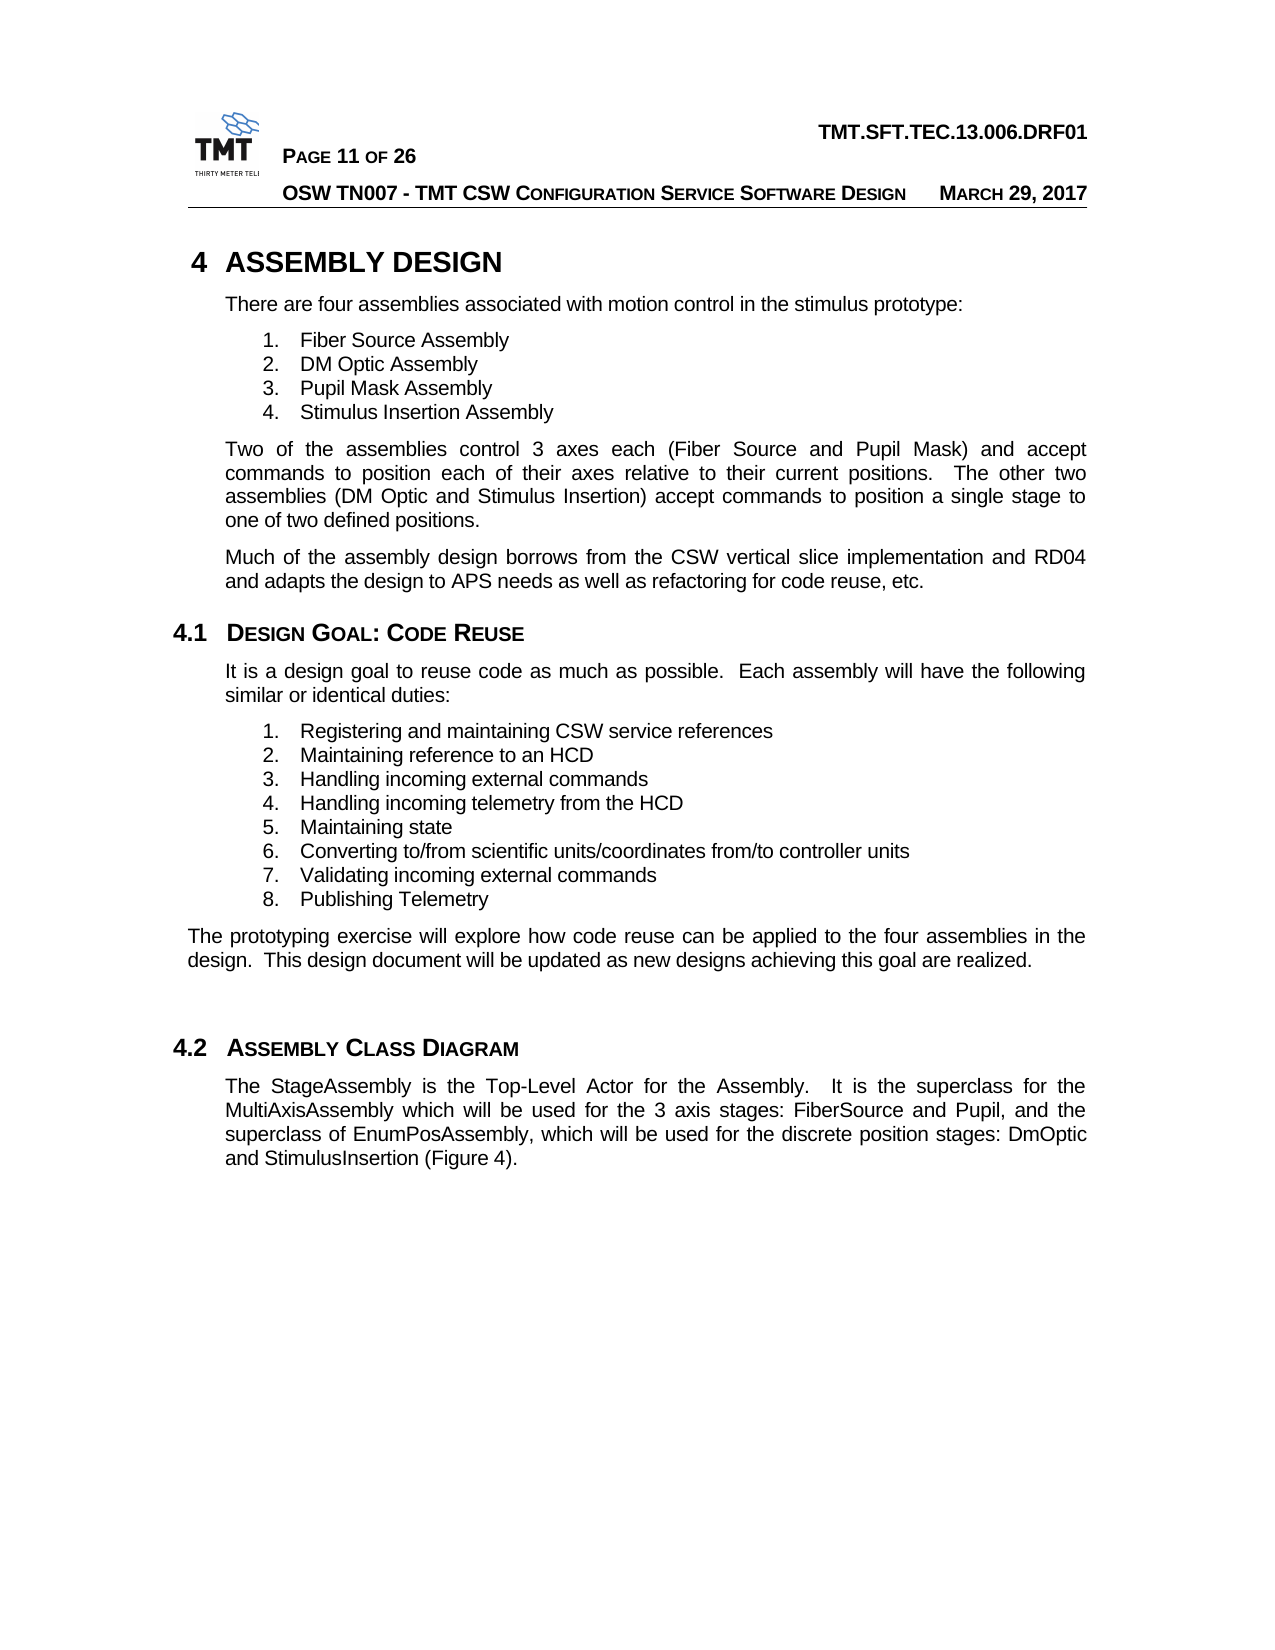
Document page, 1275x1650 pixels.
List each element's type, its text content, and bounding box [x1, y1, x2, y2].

list Stimulus Insertion Assembly [262, 400, 1087, 424]
subtitle Assembly Design [207, 246, 1087, 279]
text The StageAssembly is the Top-Level Actor for the Assembly. It is the superclass for the MultiAxisAssembly which will be used for the 3 axis stages: FiberSource and Pupil, and the superclass of EnumPosAssembly, which will be used for the discrete position stages: DmOptic and StimulusInsertion (Figure 3). [225, 1074, 1087, 1170]
subtitle Design Goal: Code Reuse [207, 618, 1087, 646]
list Publishing Telemetry [262, 887, 1087, 911]
list Validating incoming external commands [262, 863, 1087, 887]
list Maintaining reference to an HCD [262, 743, 1087, 767]
list Pupil Mask Assembly [262, 376, 1087, 400]
list Handling incoming telemetry from the HCD [262, 791, 1087, 815]
list DM Optic Assembly [262, 352, 1087, 376]
text The prototyping exercise will explore how code reuse can be applied to the four assemblies in the design. This design document will be updated as new designs achieving this goal are realized. [187, 923, 1087, 971]
picture [195, 112, 259, 176]
list Handling incoming external commands [262, 767, 1087, 791]
text It is a design goal to reuse code as much as possible. Each assembly will have the following similar or identical duties: [225, 659, 1087, 707]
list Converting to/from scientific units/coordinates from/to controller units [262, 839, 1087, 863]
list Registering and maintaining CSW service references [262, 719, 1087, 743]
subtitle Assembly Class Diagram [207, 1033, 1087, 1062]
text Two of the assemblies control 3 axes each (Fiber Source and Pupil Mask) and accept commands to position each of their axes relative to their current positions. The other two assemblies (DM Optic and Stimulus Insertion) accept commands to position a single stage to one of two defined positions. [225, 436, 1087, 532]
list Maintaining state [262, 815, 1087, 839]
text Much of the assembly design borrows from the CSW vertical slice implementation and RD04 and adapts the design to APS needs as well as refactoring for code reuse, etc. [225, 545, 1087, 593]
list Fiber Source Assembly [262, 328, 1087, 352]
text There are four assemblies associated with motion control in the stimulus prototype: [225, 292, 1087, 316]
